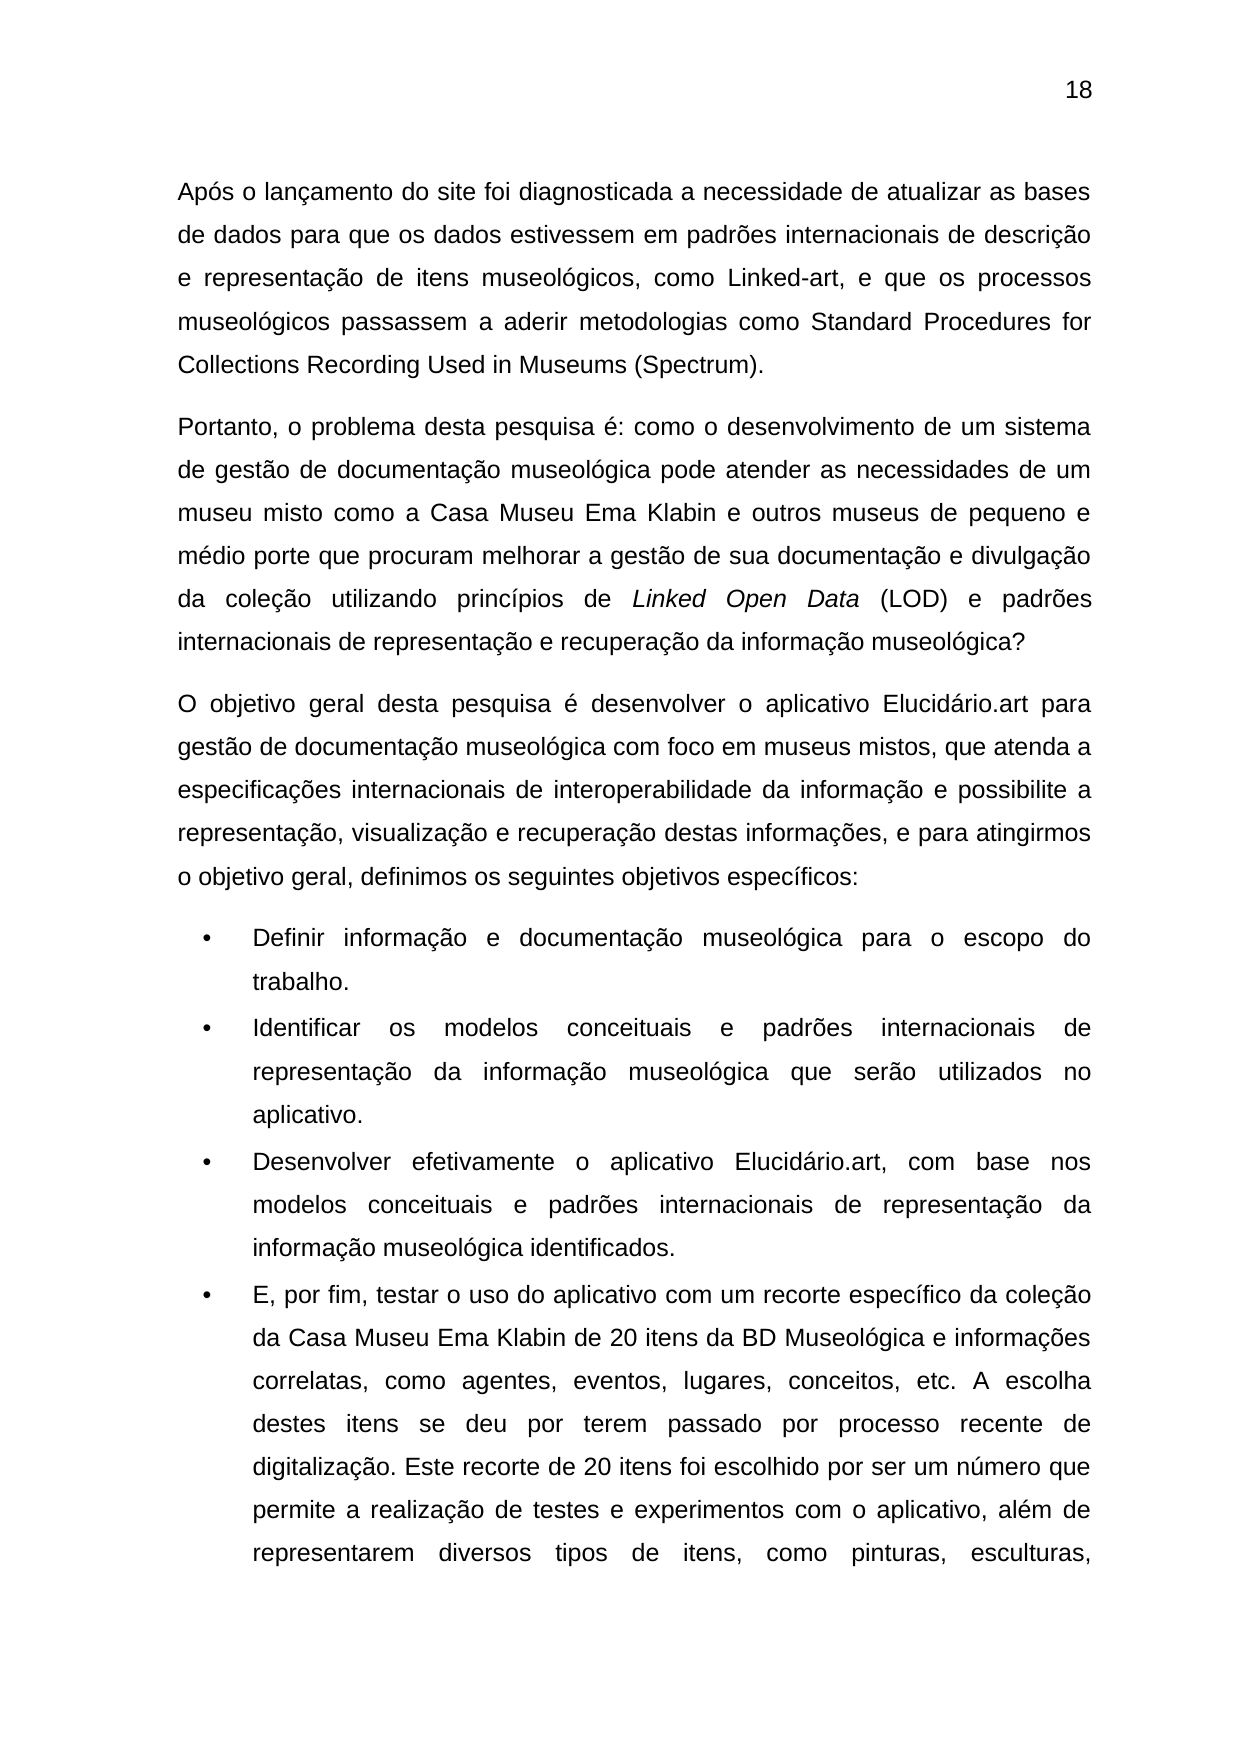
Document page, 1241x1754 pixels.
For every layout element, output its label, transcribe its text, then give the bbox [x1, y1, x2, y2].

text O objetivo geral desta pesquisa é desenvolver o aplicativo Elucidário.art para gestão de documentação museológica com foco em museus mistos, que atenda a especificações internacionais de interoperabilidade da informação e possibilite a representação, visualização e recuperação destas informações, e para atingirmos o objetivo geral, definimos os seguintes objetivos específicos: [177, 689, 1092, 890]
list Definir informação e documentação museológica para o escopo do trabalho. [202, 923, 1092, 995]
text Portanto, o problema desta pesquisa é: como o desenvolvimento de um sistema de gestão de documentação museológica pode atender as necessidades de um museu misto como a Casa Museu Ema Klabin e outros museus de pequeno e médio porte que procuram melhorar a gestão de sua documentação e divulgação da coleção utilizando princípios de Linked Open Data (LOD) e padrões internacionais de representação e recuperação da informação museológica? [177, 412, 1092, 656]
list Identificar os modelos conceituais e padrões internacionais de representação da informação museológica que serão utilizados no aplicativo. [202, 1013, 1092, 1128]
text Após o lançamento do site foi diagnosticada a necessidade de atualizar as bases de dados para que os dados estivessem em padrões internacionais de descrição e representação de itens museológicos, como Linked-art, e que os processos museológicos passassem a aderir metodologias como Standard Procedures for Collections Recording Used in Museums (Spectrum). [177, 177, 1092, 378]
list Desenvolver efetivamente o aplicativo Elucidário.art, com base nos modelos conceituais e padrões internacionais de representação da informação museológica identificados. [202, 1147, 1092, 1262]
